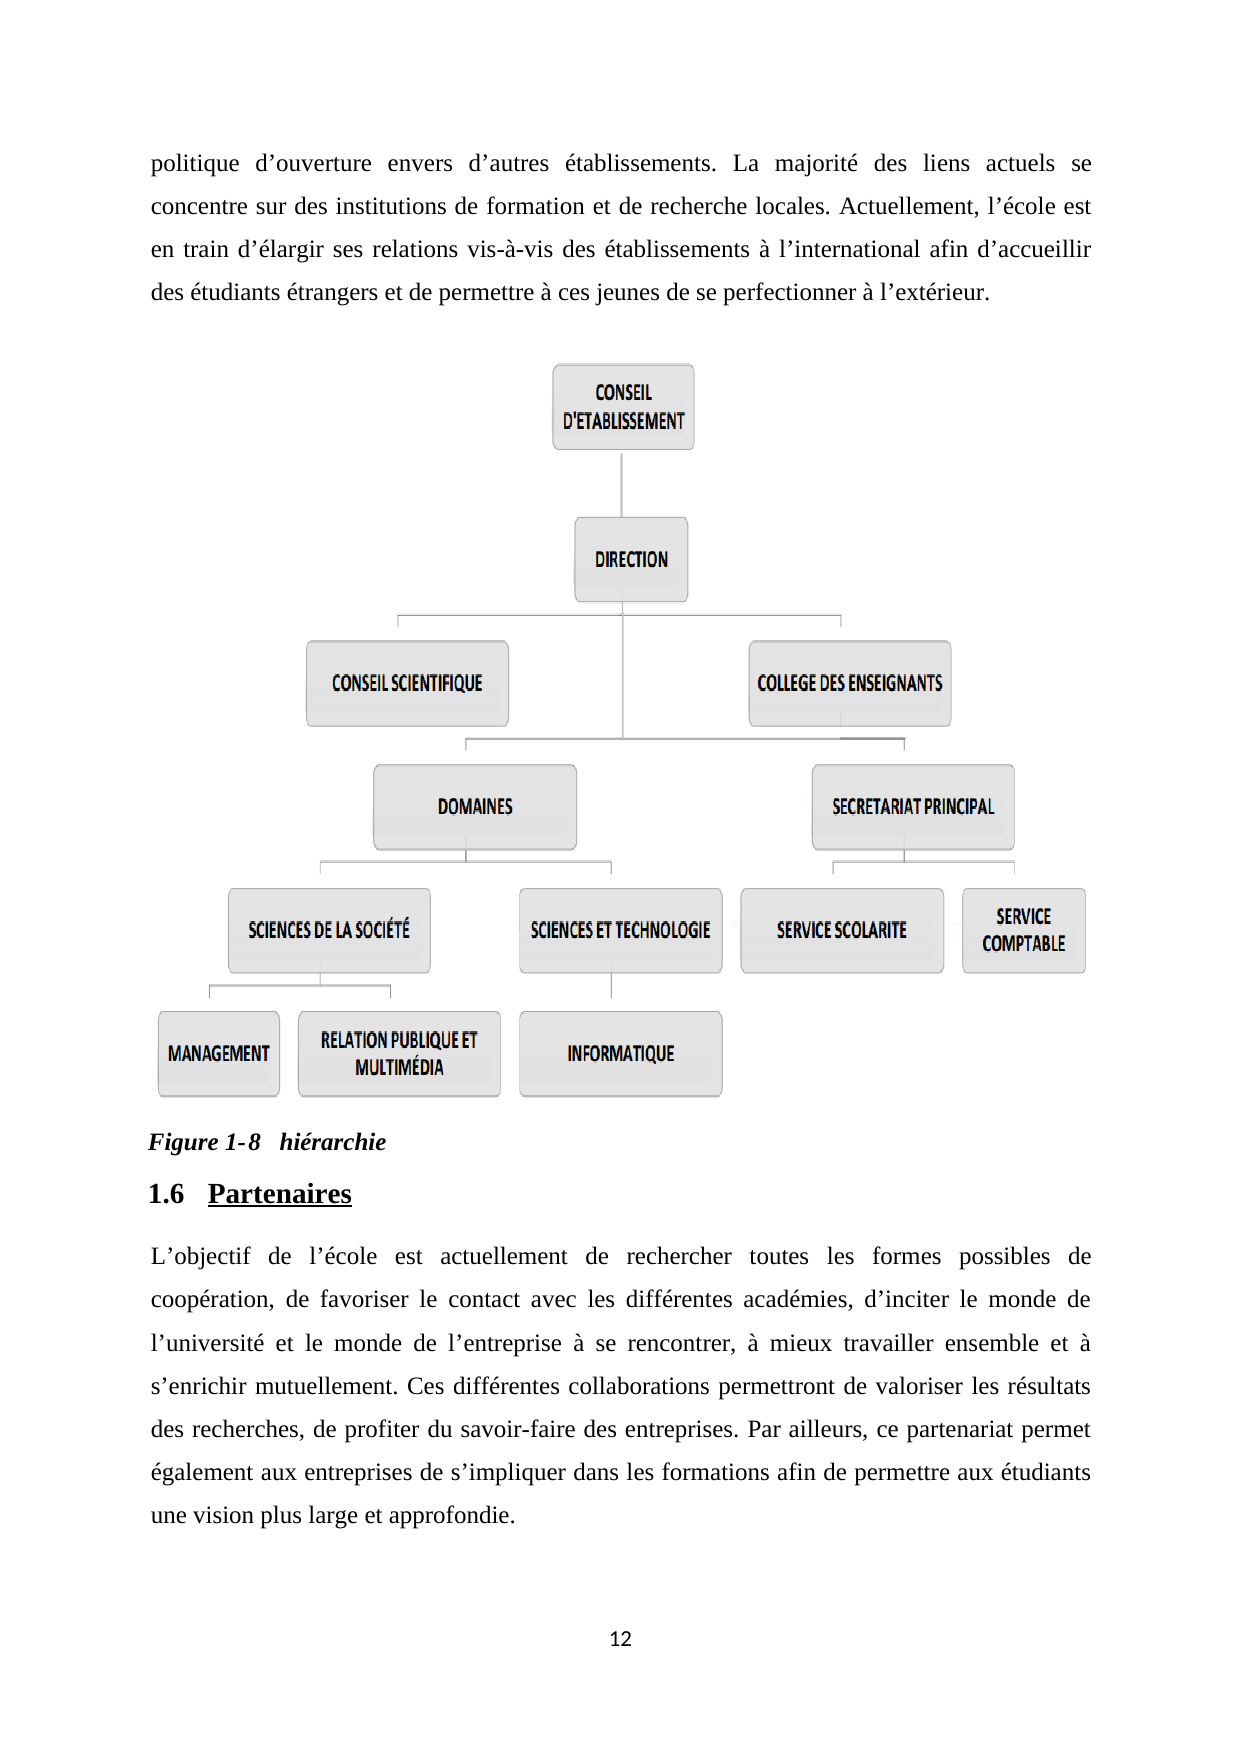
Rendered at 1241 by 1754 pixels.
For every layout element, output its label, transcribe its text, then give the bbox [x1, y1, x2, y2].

text L’objectif de l’école est actuellement de rechercher toutes les formes possibles de coopération, de favoriser le contact avec les différentes académies, d’inciter le monde de l’université et le monde de l’entreprise à se rencontrer, à mieux travailler ensemble et à s’enrichir mutuellement. Ces différentes collaborations permettront de valoriser les résultats des recherches, de profiter du savoir-faire des entreprises. Par ailleurs, ce partenariat permet également aux entreprises de s’impliquer dans les formations afin de permettre aux étudiants une vision plus large et approfondie. [151, 1241, 1092, 1529]
picture [147, 349, 1092, 1108]
text Figure 1-8 hiérarchie [148, 1127, 1092, 1155]
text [151, 148, 1092, 306]
subtitle Partenaires [148, 1176, 1092, 1210]
